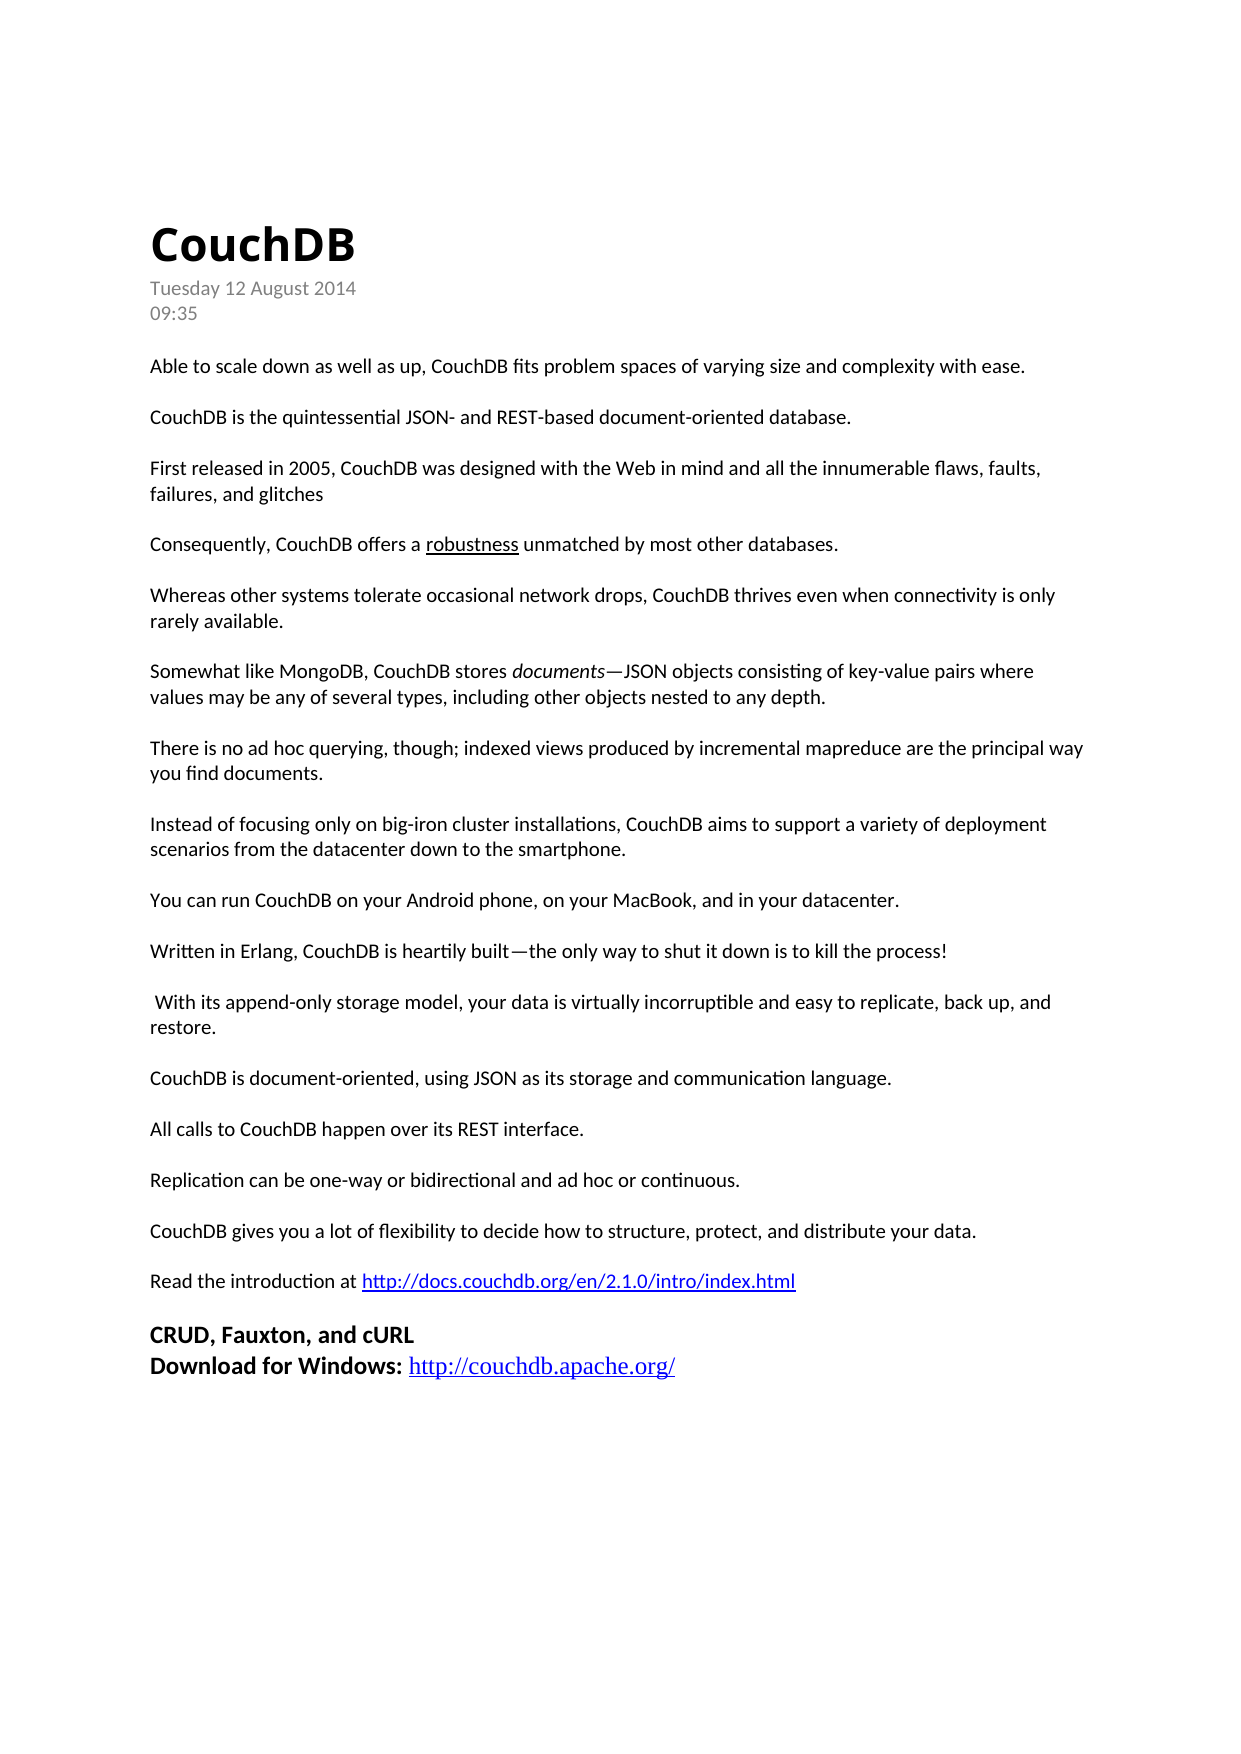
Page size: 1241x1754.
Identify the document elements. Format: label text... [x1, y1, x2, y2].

text Whereas other systems tolerate occasional network drops, CouchDB thrives even when connectivity is only rarely available. [150, 582, 1090, 633]
text Able to scale down as well as up, CouchDB fits problem spaces of varying size and complexity with ease. [150, 354, 1090, 379]
text Consequently, CouchDB offers a robustness unmatched by most other databases. [150, 532, 1090, 557]
text CouchDB is the quintessential JSON- and REST-based document-oriented database. [150, 404, 1090, 430]
text CouchDB [150, 212, 1090, 275]
text CouchDB is document-oriented, using JSON as its storage and communication language. [150, 1065, 1090, 1091]
text There is no ad hoc querying, though; indexed views produced by incremental mapreduce are the principal way you find documents. [150, 735, 1090, 786]
text CouchDB gives you a lot of flexibility to decide how to structure, protect, and distribute your data. [150, 1218, 1090, 1243]
text CRUD, Fauxton, and cURL [150, 1319, 1090, 1350]
text Download for Windows: http://couchdb.apache.org/ [150, 1350, 1090, 1381]
text All calls to CouchDB happen over its REST interface. [150, 1116, 1090, 1142]
text Read the introduction at http://docs.couchdb.org/en/2.1.0/intro/index.html [150, 1269, 1090, 1294]
text Written in Erlang, CouchDB is heartily built—the only way to shut it down is to kill the process! [150, 938, 1090, 964]
text You can run CouchDB on your Android phone, on your MacBook, and in your datacenter. [150, 887, 1090, 913]
text Somewhat like MongoDB, CouchDB stores documents—JSON objects consisting of key-value pairs where values may be any of several types, including other objects nested to any depth. [150, 659, 1090, 709]
text 09:35 [150, 300, 1090, 326]
text Tuesday 12 August 2014 [150, 275, 1090, 300]
text Instead of focusing only on big-iron cluster installations, CouchDB aims to support a variety of deployment scenarios from the datacenter down to the smartphone. [150, 811, 1090, 862]
text Replication can be one-way or bidirectional and ad hoc or continuous. [150, 1167, 1090, 1192]
text With its append-only storage model, your data is virtually incorruptible and easy to replicate, back up, and restore. [150, 989, 1090, 1040]
text First released in 2005, CouchDB was designed with the Web in mind and all the innumerable flaws, faults, failures, and glitches [150, 455, 1090, 506]
